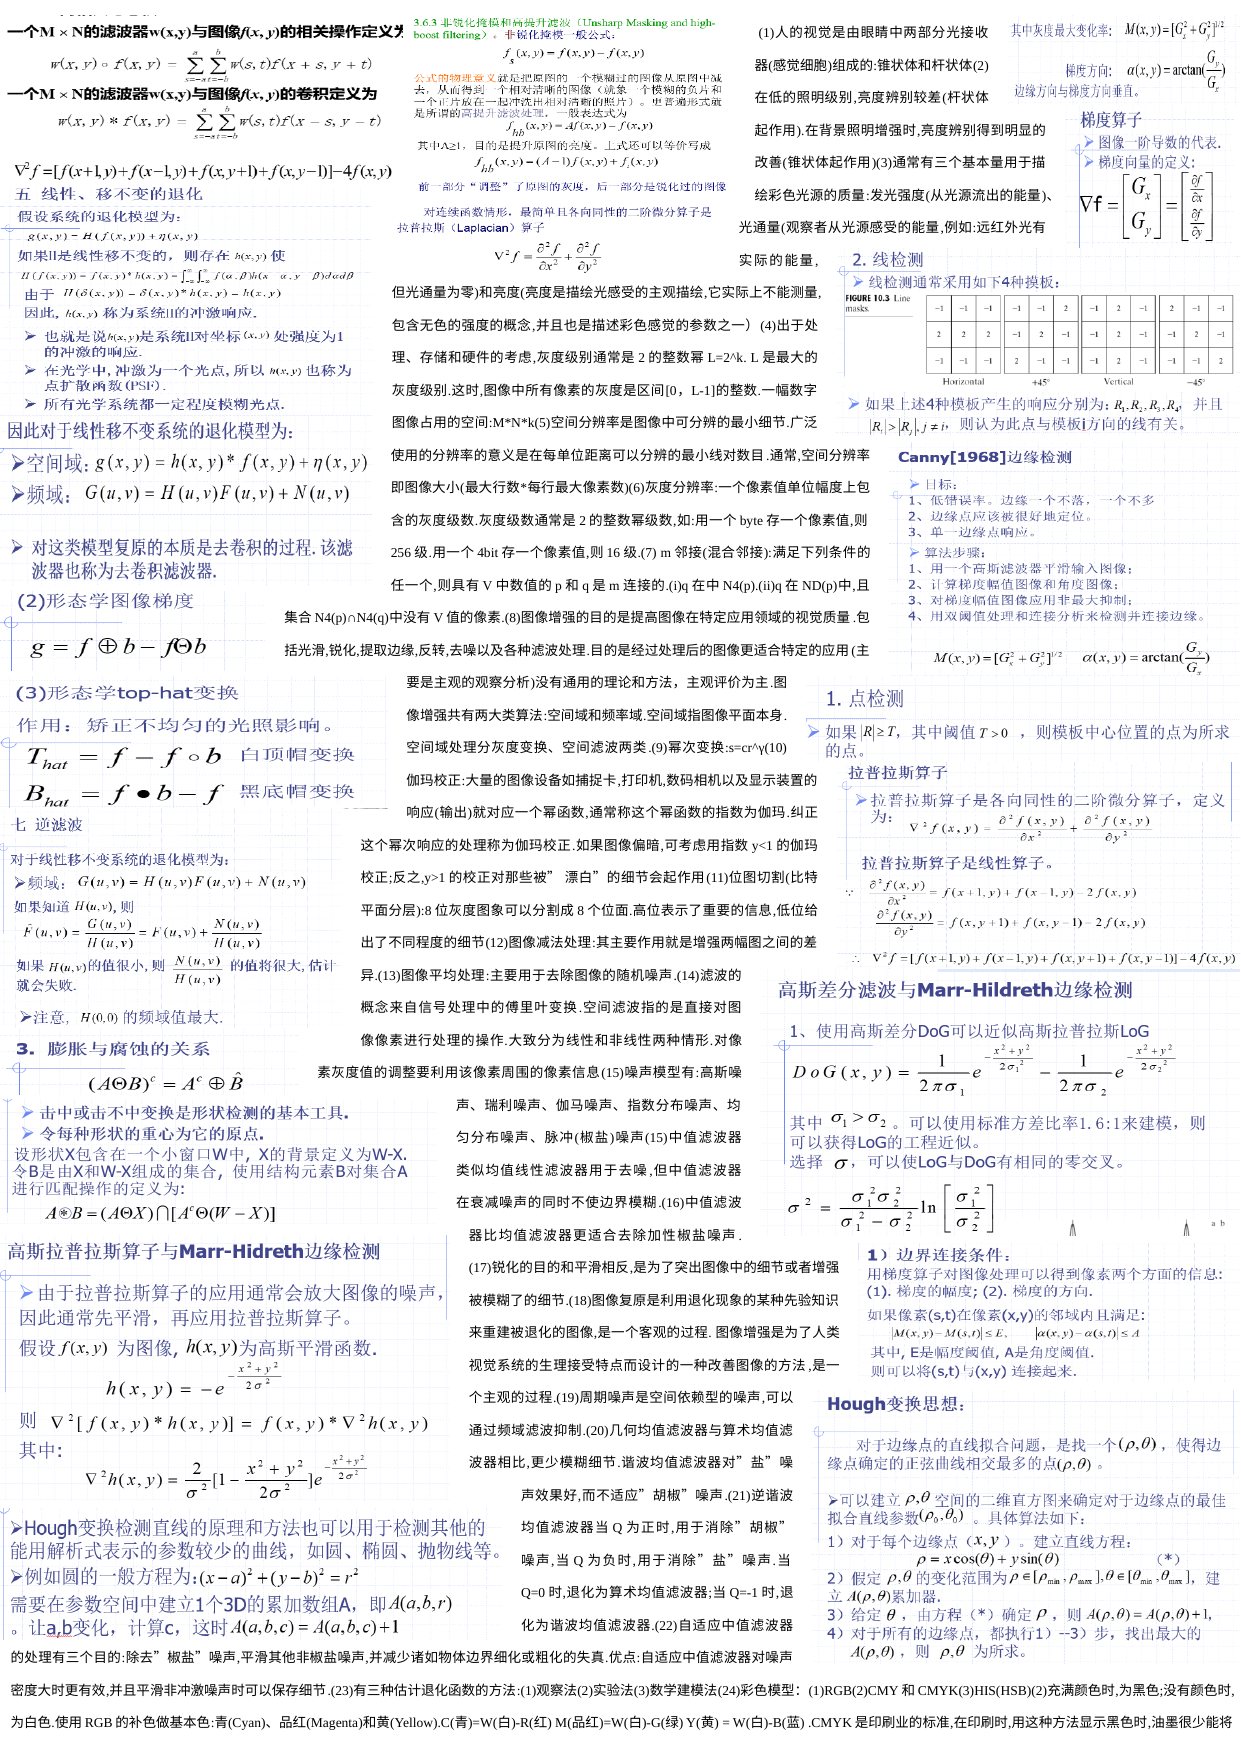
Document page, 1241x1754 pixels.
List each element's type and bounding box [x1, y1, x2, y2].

picture [836, 392, 1240, 436]
picture [858, 1243, 1240, 1382]
picture [0, 15, 736, 586]
text [10, 16, 1236, 1738]
picture [812, 1390, 1240, 1664]
picture [0, 1235, 451, 1501]
picture [387, 202, 720, 276]
picture [0, 1508, 502, 1640]
picture [0, 676, 388, 1095]
picture [0, 1099, 437, 1224]
picture [837, 15, 1241, 387]
picture [0, 591, 266, 671]
picture [760, 442, 1241, 1236]
